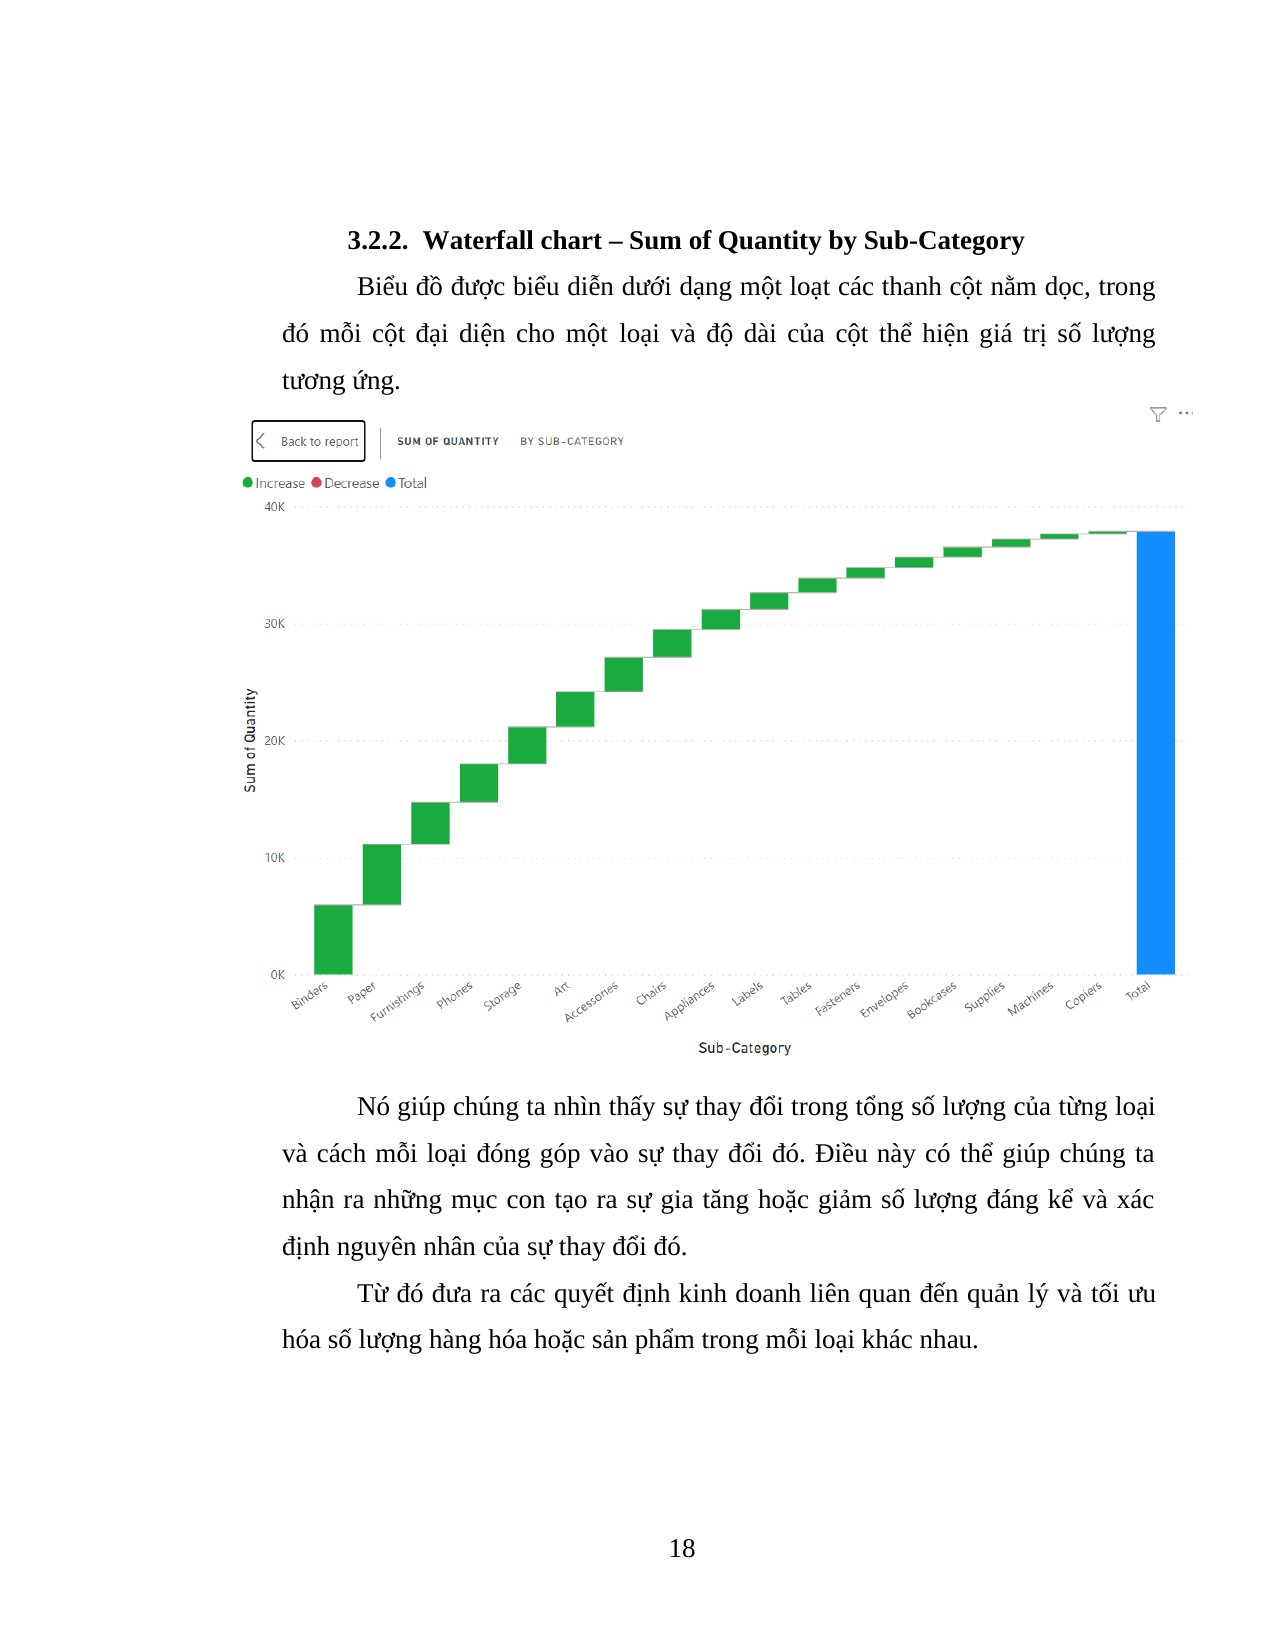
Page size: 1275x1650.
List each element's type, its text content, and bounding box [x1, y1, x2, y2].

text Nó giúp chúng ta nhìn thấy sự thay đổi trong tổng số lượng của từng loại và cách mỗi loại đóng góp vào sự thay đổi đó. Điều này có thể giúp chúng ta nhận ra những mục con tạo ra sự gia tăng hoặc giảm số lượng đáng kể và xác định nguyên nhân của sự thay đổi đó. [282, 1059, 1157, 1261]
picture [242, 406, 1193, 1059]
list Waterfall chart – Sum of Quantity by Sub-Category [347, 224, 1157, 255]
text Biểu đồ được biểu diễn dưới dạng một loạt các thanh cột nằm dọc, trong đó mỗi cột đại diện cho một loại và độ dài của cột thể hiện giá trị số lượng tương ứng. [282, 271, 1157, 395]
text Từ đó đưa ra các quyết định kinh doanh liên quan đến quản lý và tối ưu hóa số lượng hàng hóa hoặc sản phẩm trong mỗi loại khác nhau. [282, 1277, 1157, 1354]
